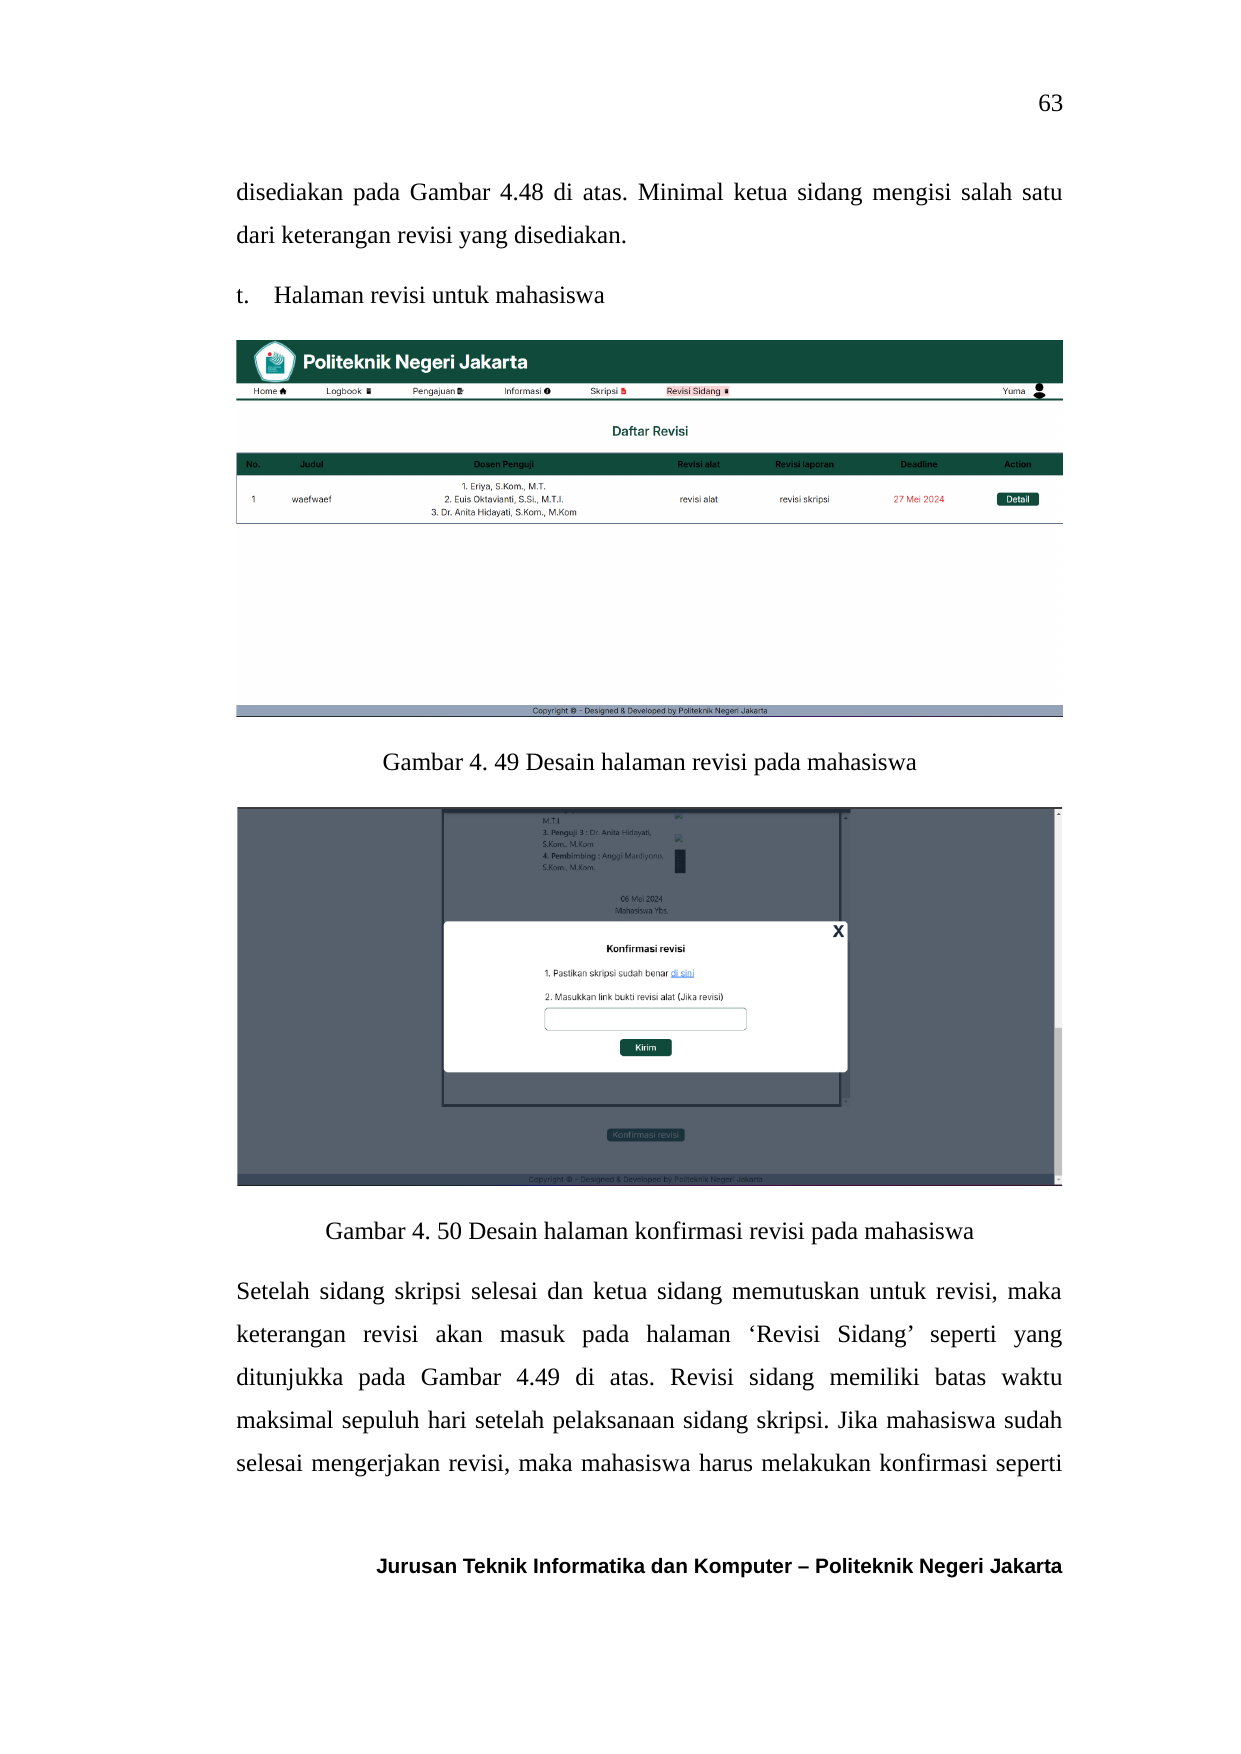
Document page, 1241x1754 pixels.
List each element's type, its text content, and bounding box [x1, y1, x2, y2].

list Halaman revisi untuk mahasiswa [236, 280, 1063, 309]
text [236, 1276, 1063, 1477]
text Gambar 4. 50 Desain halaman konfirmasi revisi pada mahasiswa [236, 1216, 1063, 1245]
text Gambar 4. 49 Desain halaman revisi pada mahasiswa [236, 747, 1063, 776]
picture [237, 807, 1063, 1186]
picture [236, 340, 1063, 717]
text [236, 177, 1063, 249]
